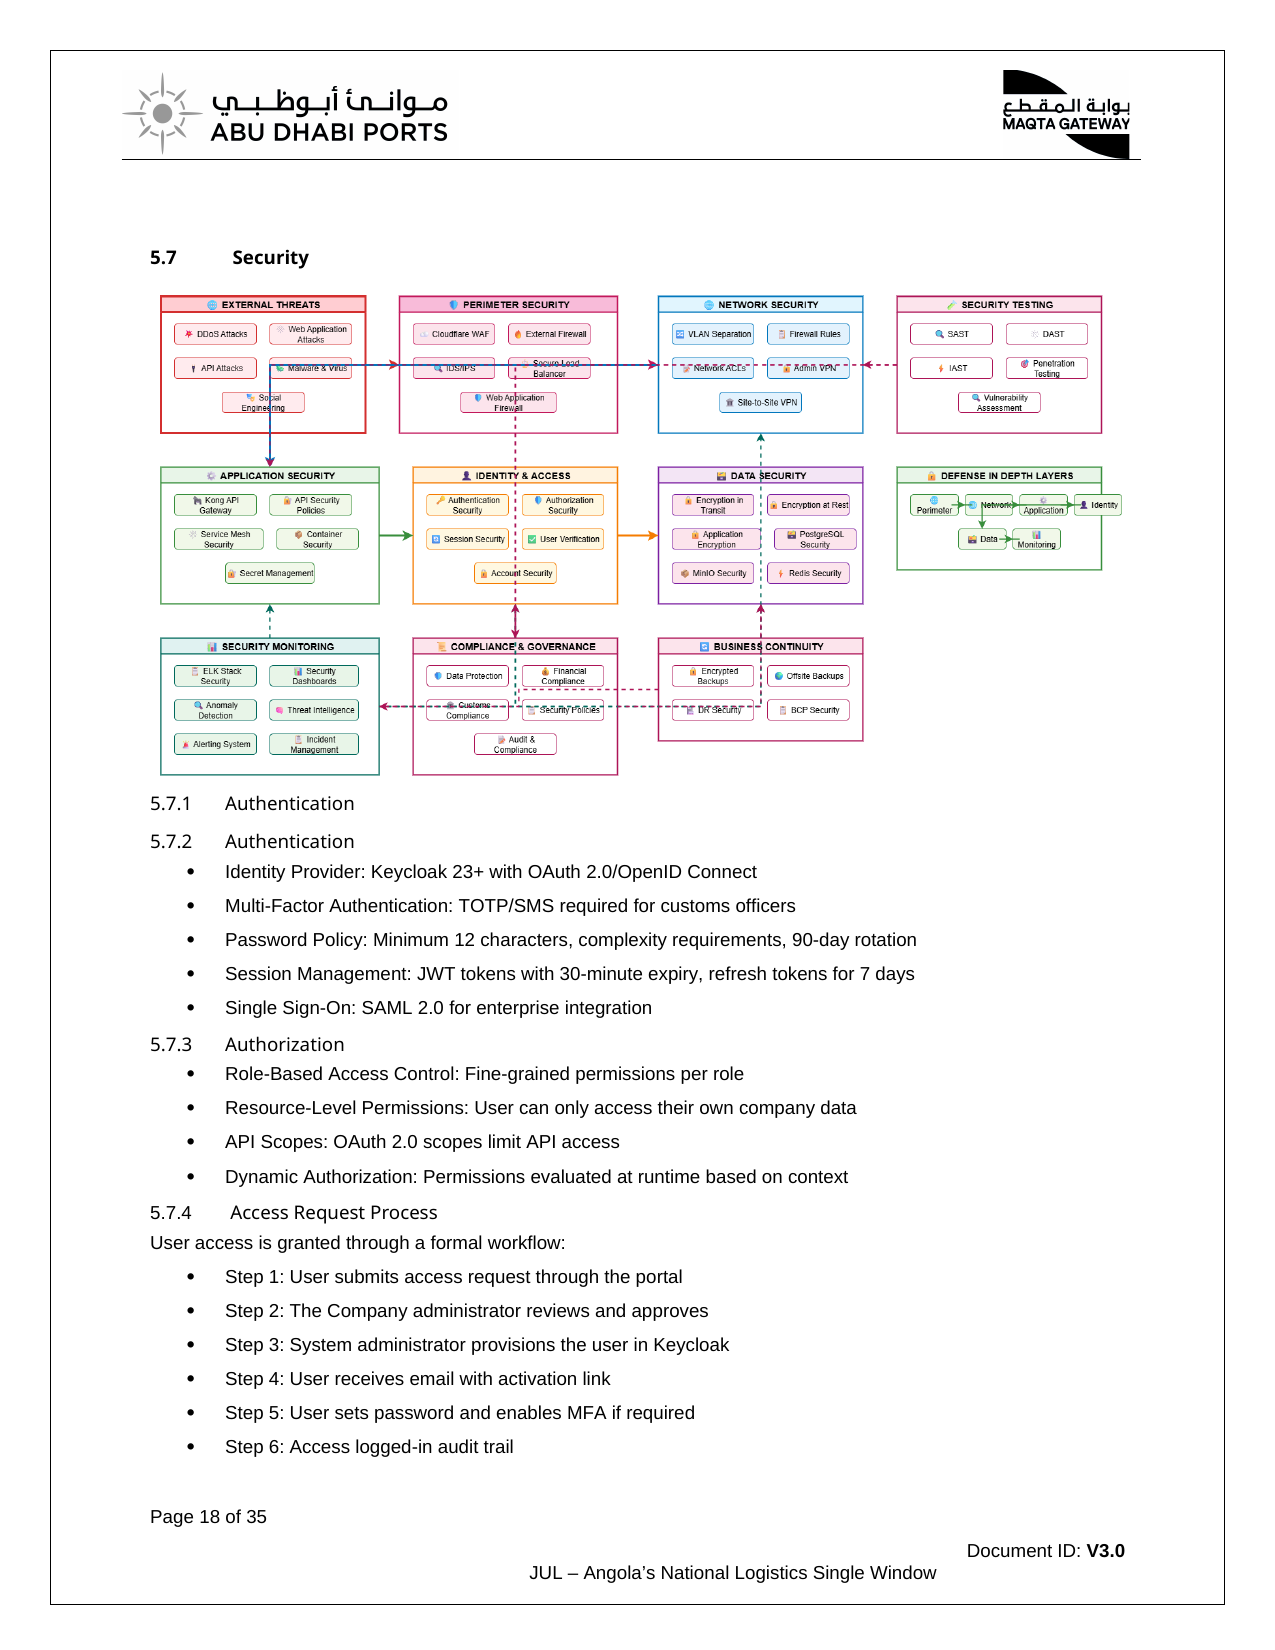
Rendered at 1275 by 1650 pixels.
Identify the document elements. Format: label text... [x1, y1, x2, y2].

subtitle Authorization [150, 1031, 1125, 1057]
list Step 2: The Company administrator reviews and approves [187, 1300, 1125, 1321]
subtitle Authentication [150, 791, 1125, 816]
picture [150, 282, 1123, 779]
list Password Policy: Minimum 12 characters, complexity requirements, 90-day rotation [187, 929, 1125, 950]
picture [121, 70, 459, 159]
subtitle Access Request Process [150, 1200, 1125, 1225]
text User access is granted through a formal workflow: [150, 1231, 1125, 1253]
list Session Management: JWT tokens with 30-minute expiry, refresh tokens for 7 days [187, 963, 1125, 984]
list Dynamic Authorization: Permissions evaluated at runtime based on context [187, 1166, 1125, 1187]
list Step 5: User sets password and enables MFA if required [187, 1402, 1125, 1424]
list Multi-Factor Authentication: TOTP/SMS required for customs officers [187, 894, 1125, 916]
list Resource-Level Permissions: User can only access their own company data [187, 1097, 1125, 1119]
list Step 6: Access logged-in audit trail [187, 1436, 1125, 1458]
subtitle Authentication [150, 829, 1125, 854]
list Step 1: User submits access request through the portal [187, 1266, 1125, 1287]
list Identity Provider: Keycloak 23+ with OAuth 2.0/OpenID Connect [187, 860, 1125, 882]
subtitle Security [150, 244, 1125, 270]
picture [1003, 70, 1130, 159]
list Step 4: User receives email with activation link [187, 1368, 1125, 1390]
list API Scopes: OAuth 2.0 scopes limit API access [187, 1131, 1125, 1153]
list Role-Based Access Control: Fine-grained permissions per role [187, 1063, 1125, 1085]
list Step 3: System administrator provisions the user in Keycloak [187, 1334, 1125, 1356]
list Single Sign-On: SAML 2.0 for enterprise integration [187, 997, 1125, 1019]
